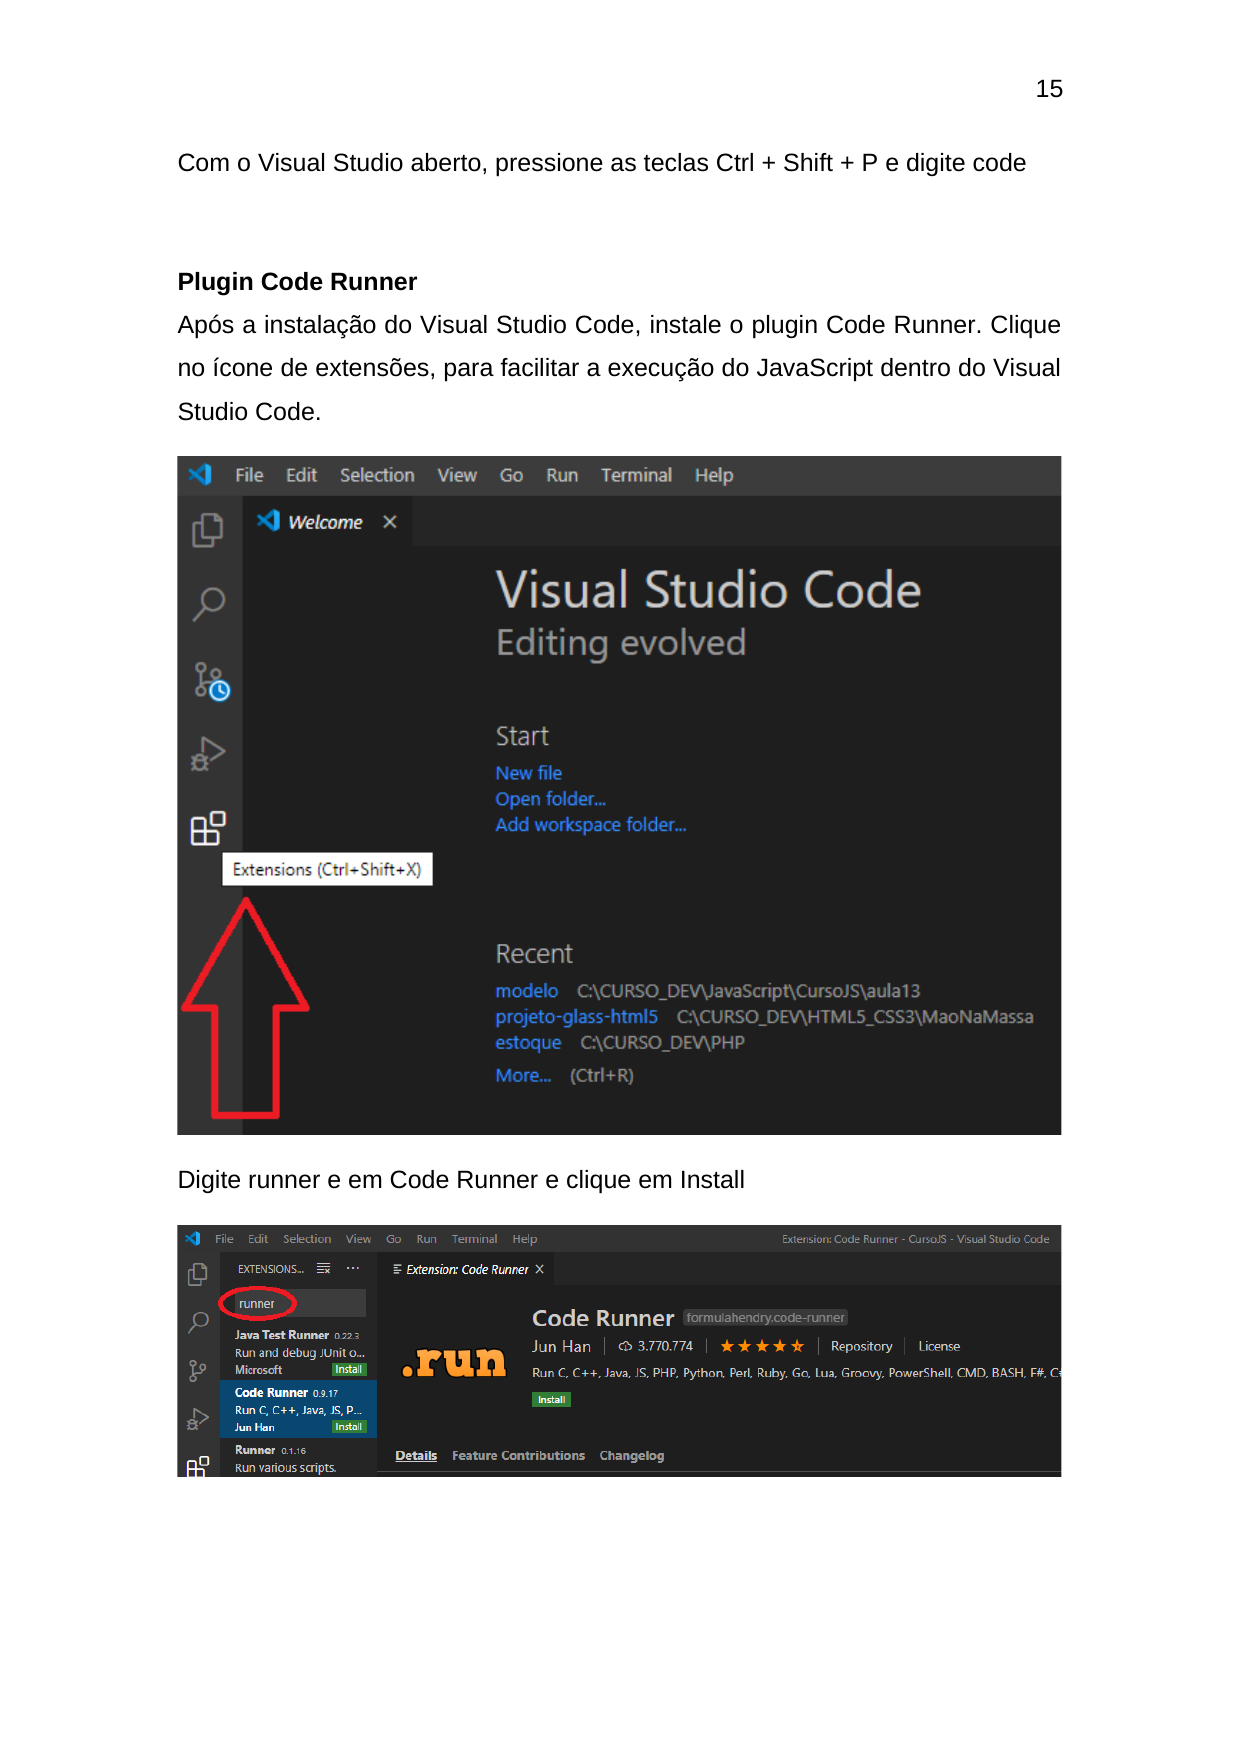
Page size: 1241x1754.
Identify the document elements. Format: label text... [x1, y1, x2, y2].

text Após a instalação do Visual Studio Code, instale o plugin Code Runner. Clique no ícone de extensões, para facilitar a execução do JavaScript dentro do Visual Studio Code. [177, 310, 1063, 425]
text Com o Visual Studio aberto, pressione as teclas Ctrl + Shift + P e digite code [177, 148, 1063, 176]
subtitle Plugin Code Runner [177, 267, 1063, 296]
picture [177, 456, 1062, 1135]
picture [177, 1225, 1062, 1477]
text Digite runner e em Code Runner e clique em Install [177, 1166, 1063, 1194]
